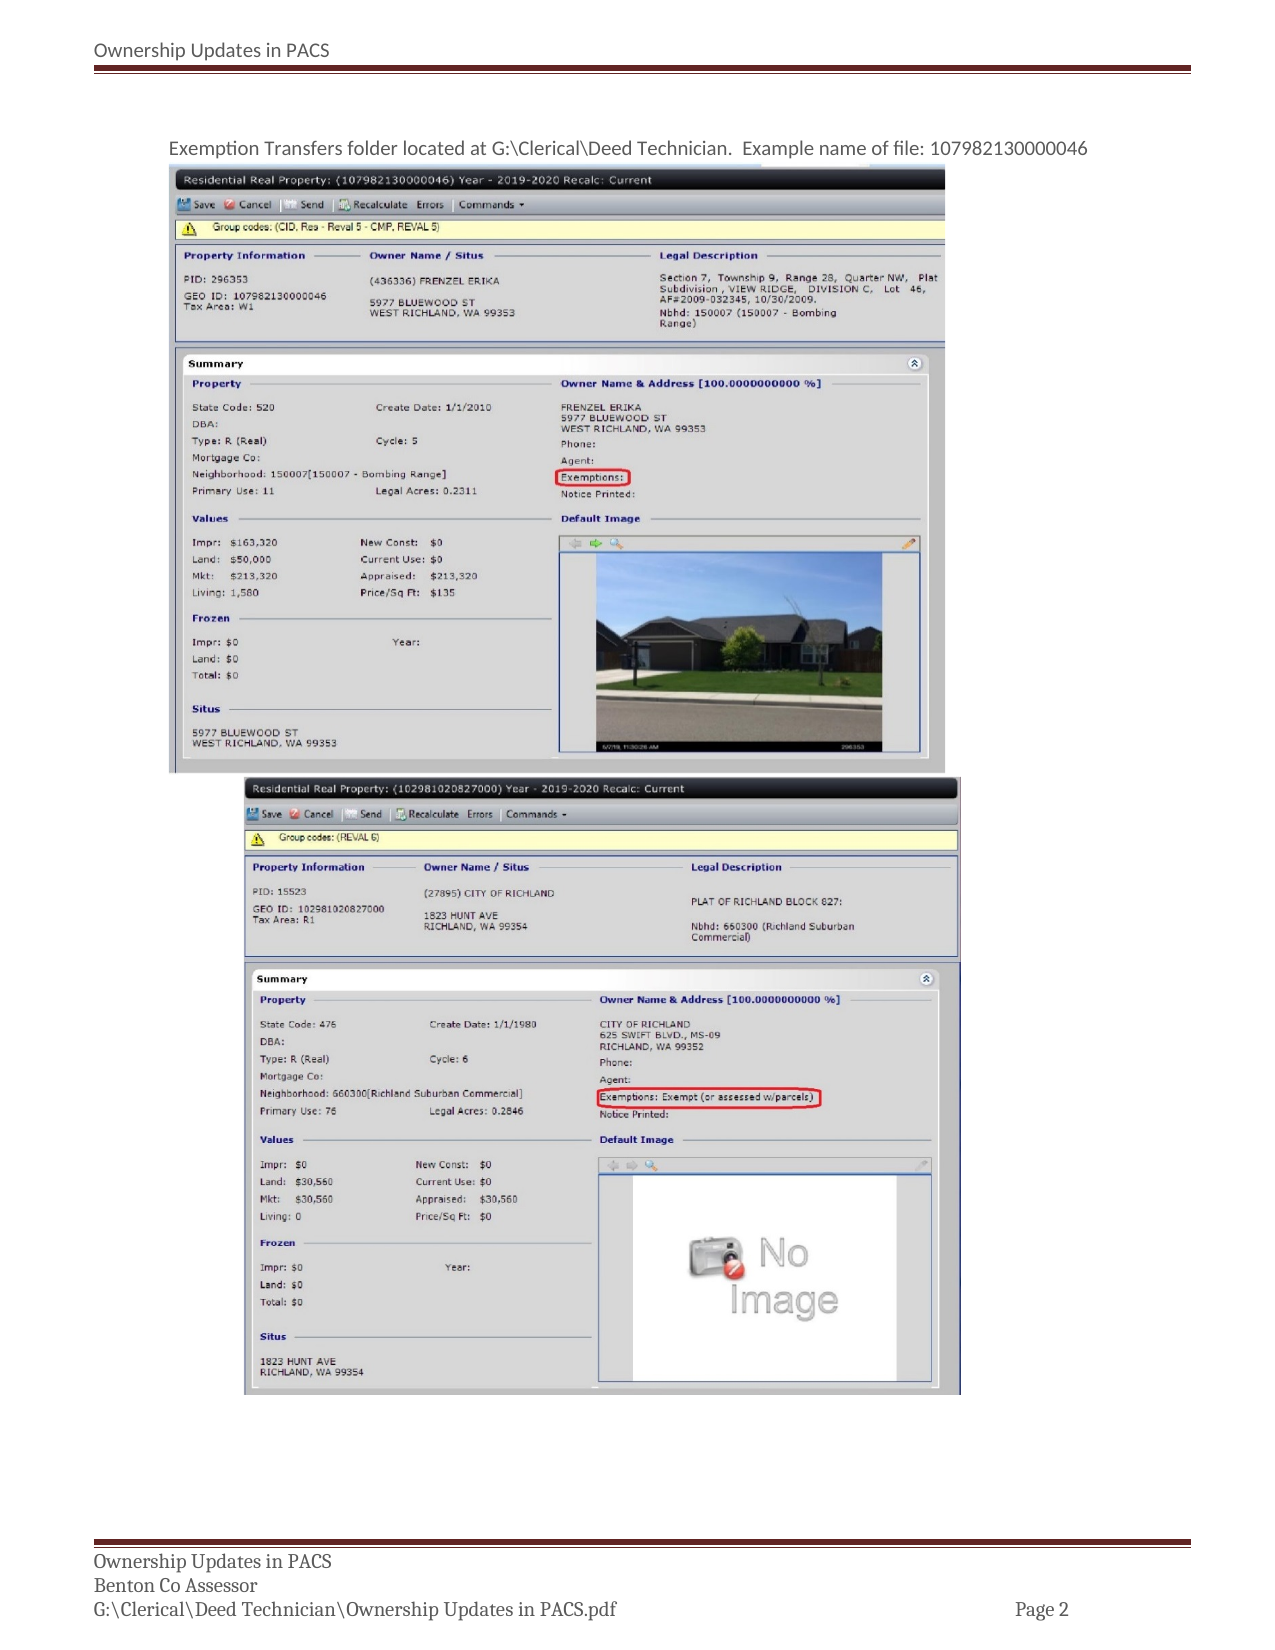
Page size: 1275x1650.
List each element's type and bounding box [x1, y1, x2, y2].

picture [243, 776, 961, 1395]
list [94, 135, 1191, 775]
picture [168, 162, 946, 775]
